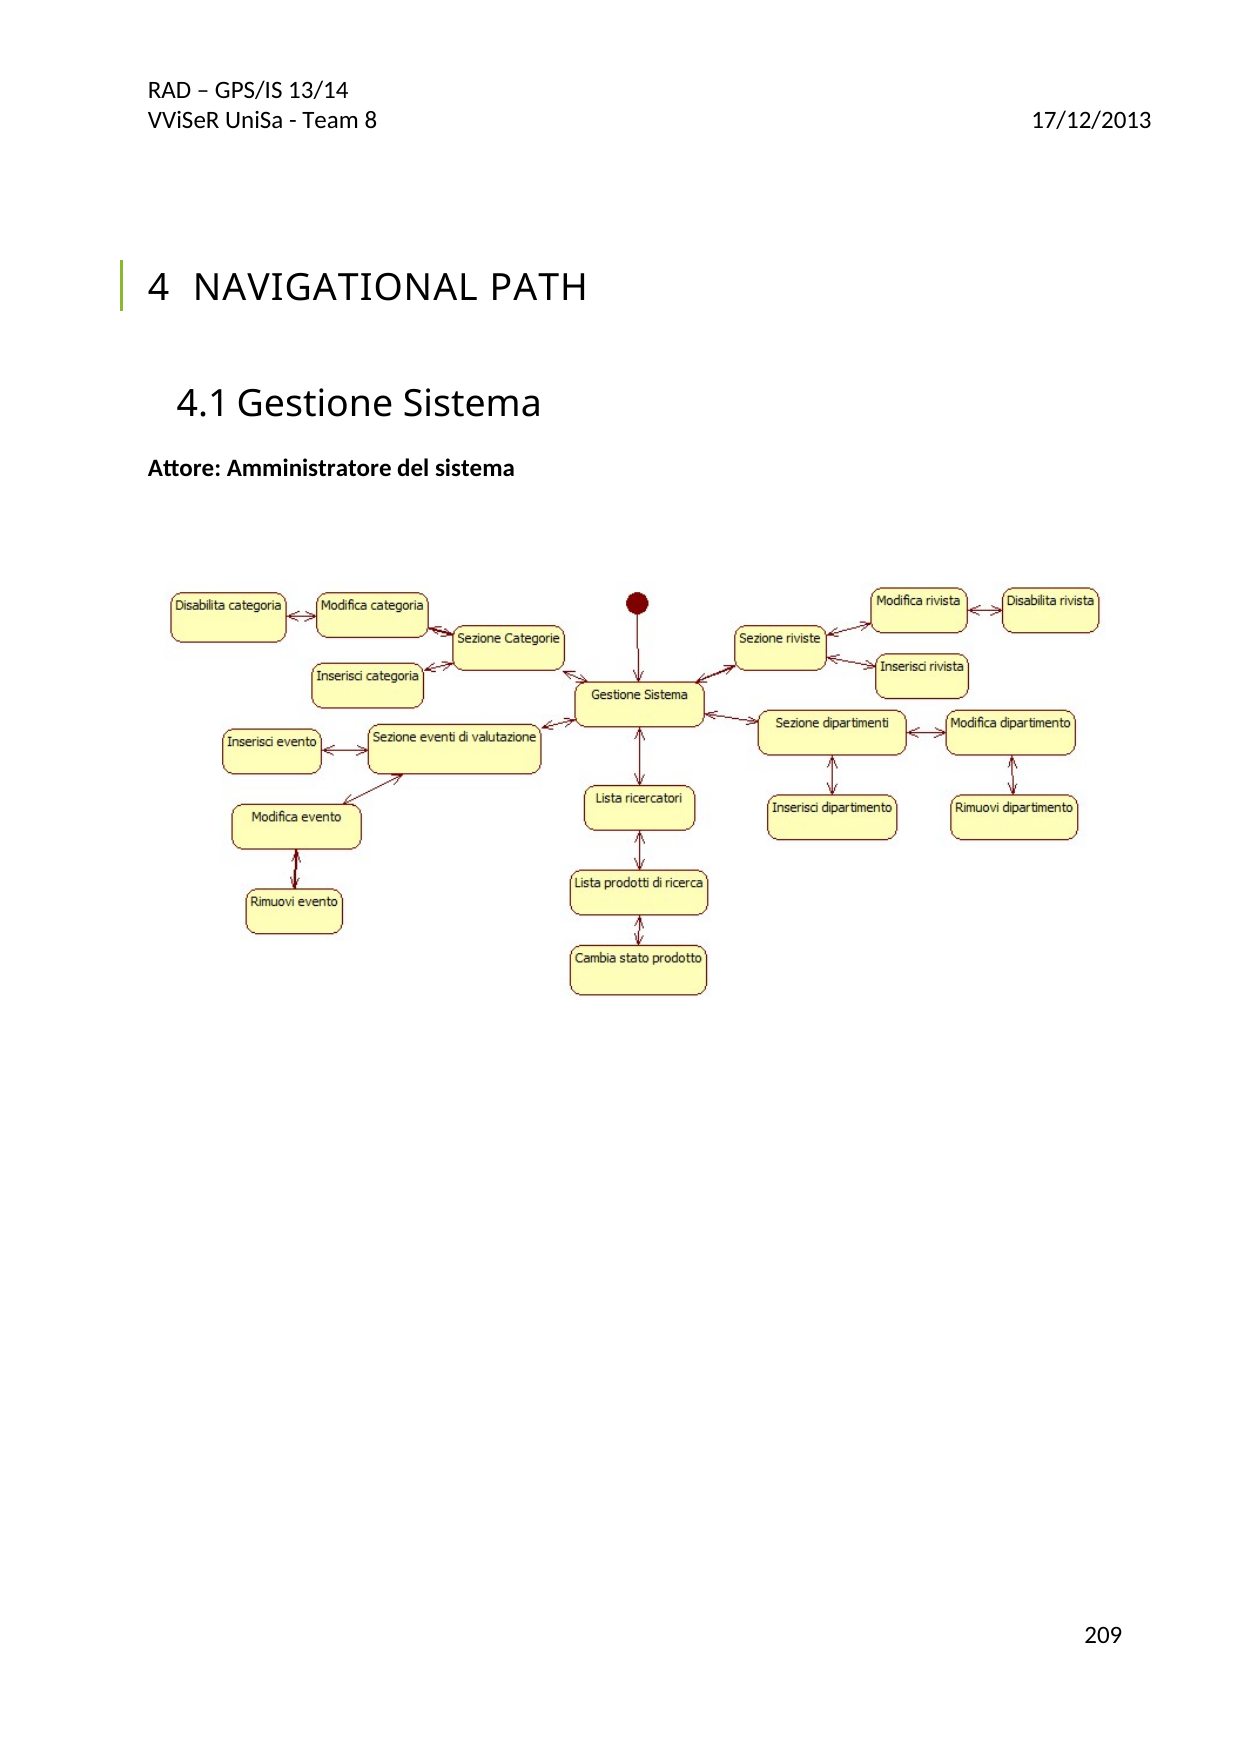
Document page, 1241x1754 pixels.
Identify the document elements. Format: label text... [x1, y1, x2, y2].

picture [147, 564, 1123, 1019]
subtitle Navigational Path [123, 260, 1122, 311]
text Attore: Amministratore del sistema [148, 452, 1122, 482]
subtitle Gestione Sistema [176, 376, 1122, 427]
